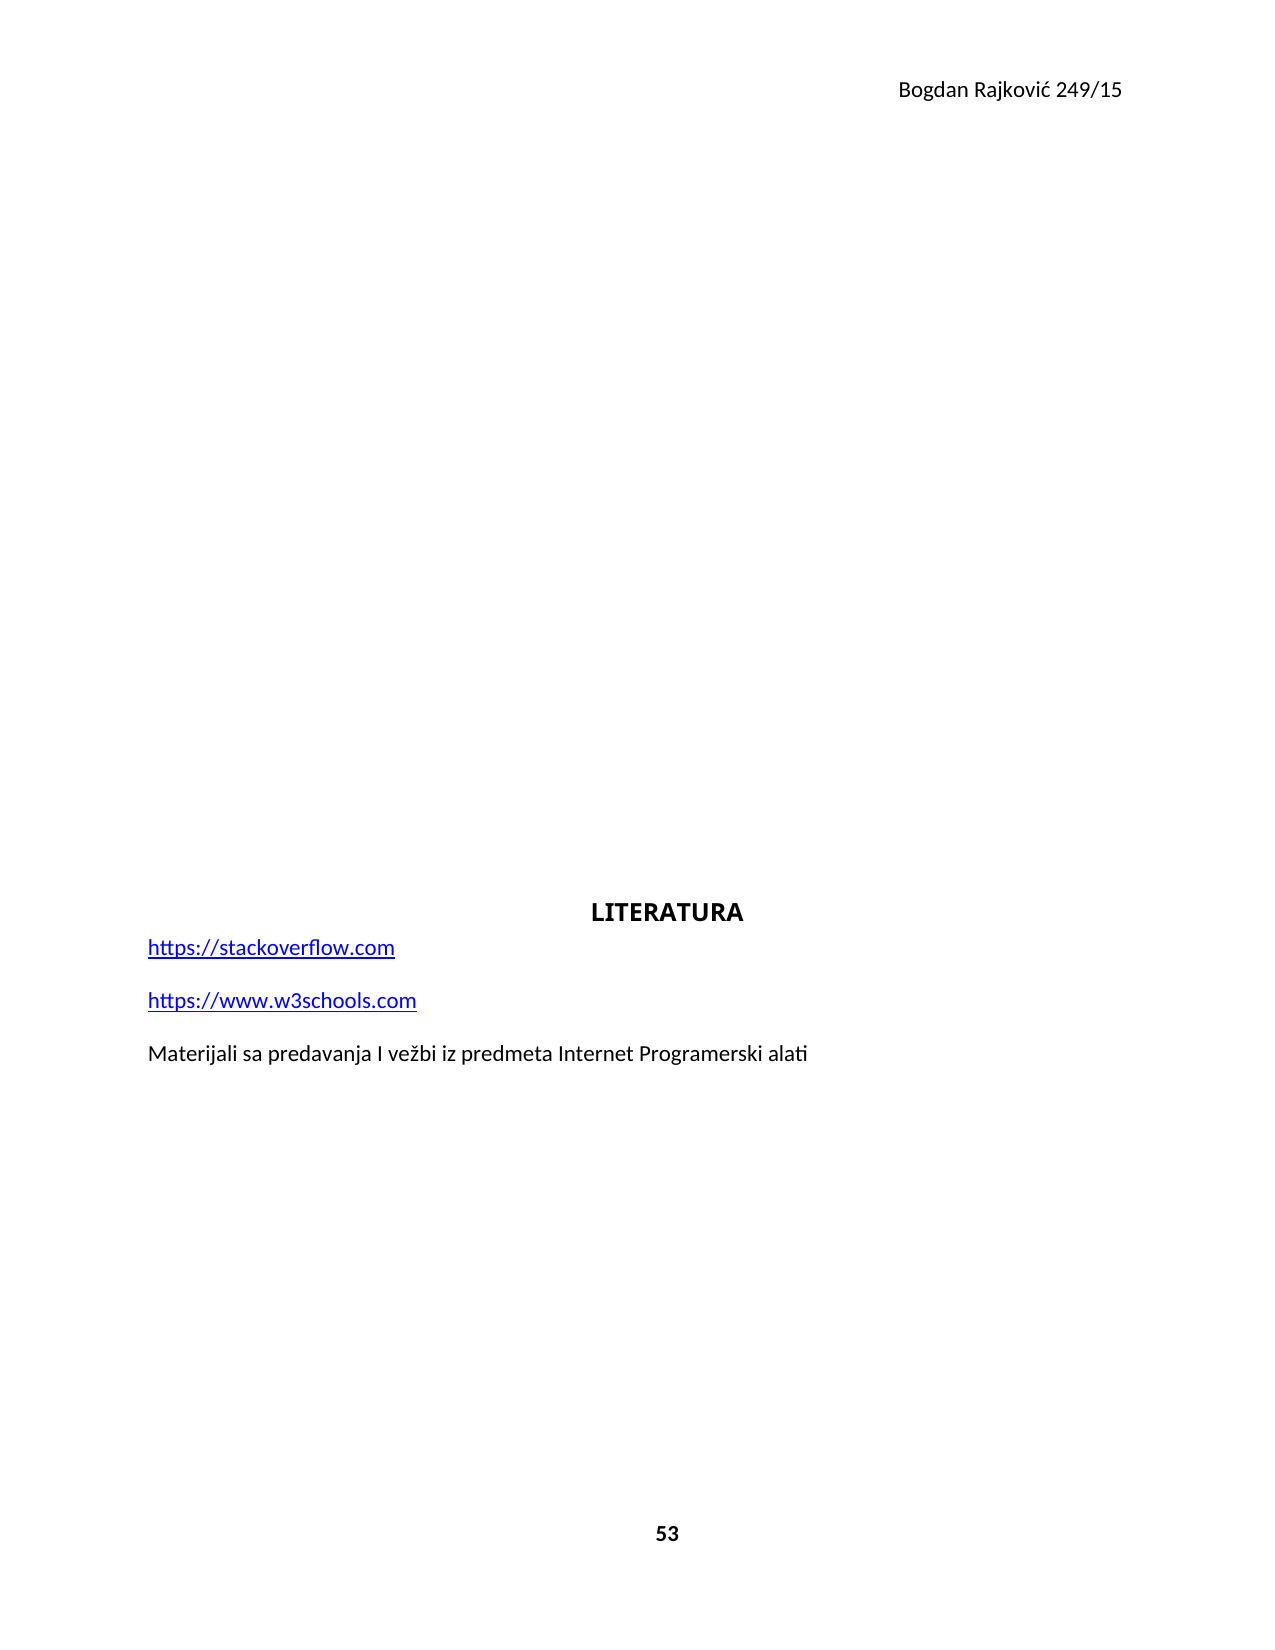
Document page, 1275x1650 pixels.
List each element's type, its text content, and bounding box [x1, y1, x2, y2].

text https://stackoverflow.com [148, 933, 1186, 961]
subtitle LITERATURA [148, 894, 1186, 928]
text https://www.w3schools.com [148, 986, 1186, 1014]
text Materijali sa predavanja I vežbi iz predmeta Internet Programerski alati [148, 1039, 1186, 1067]
